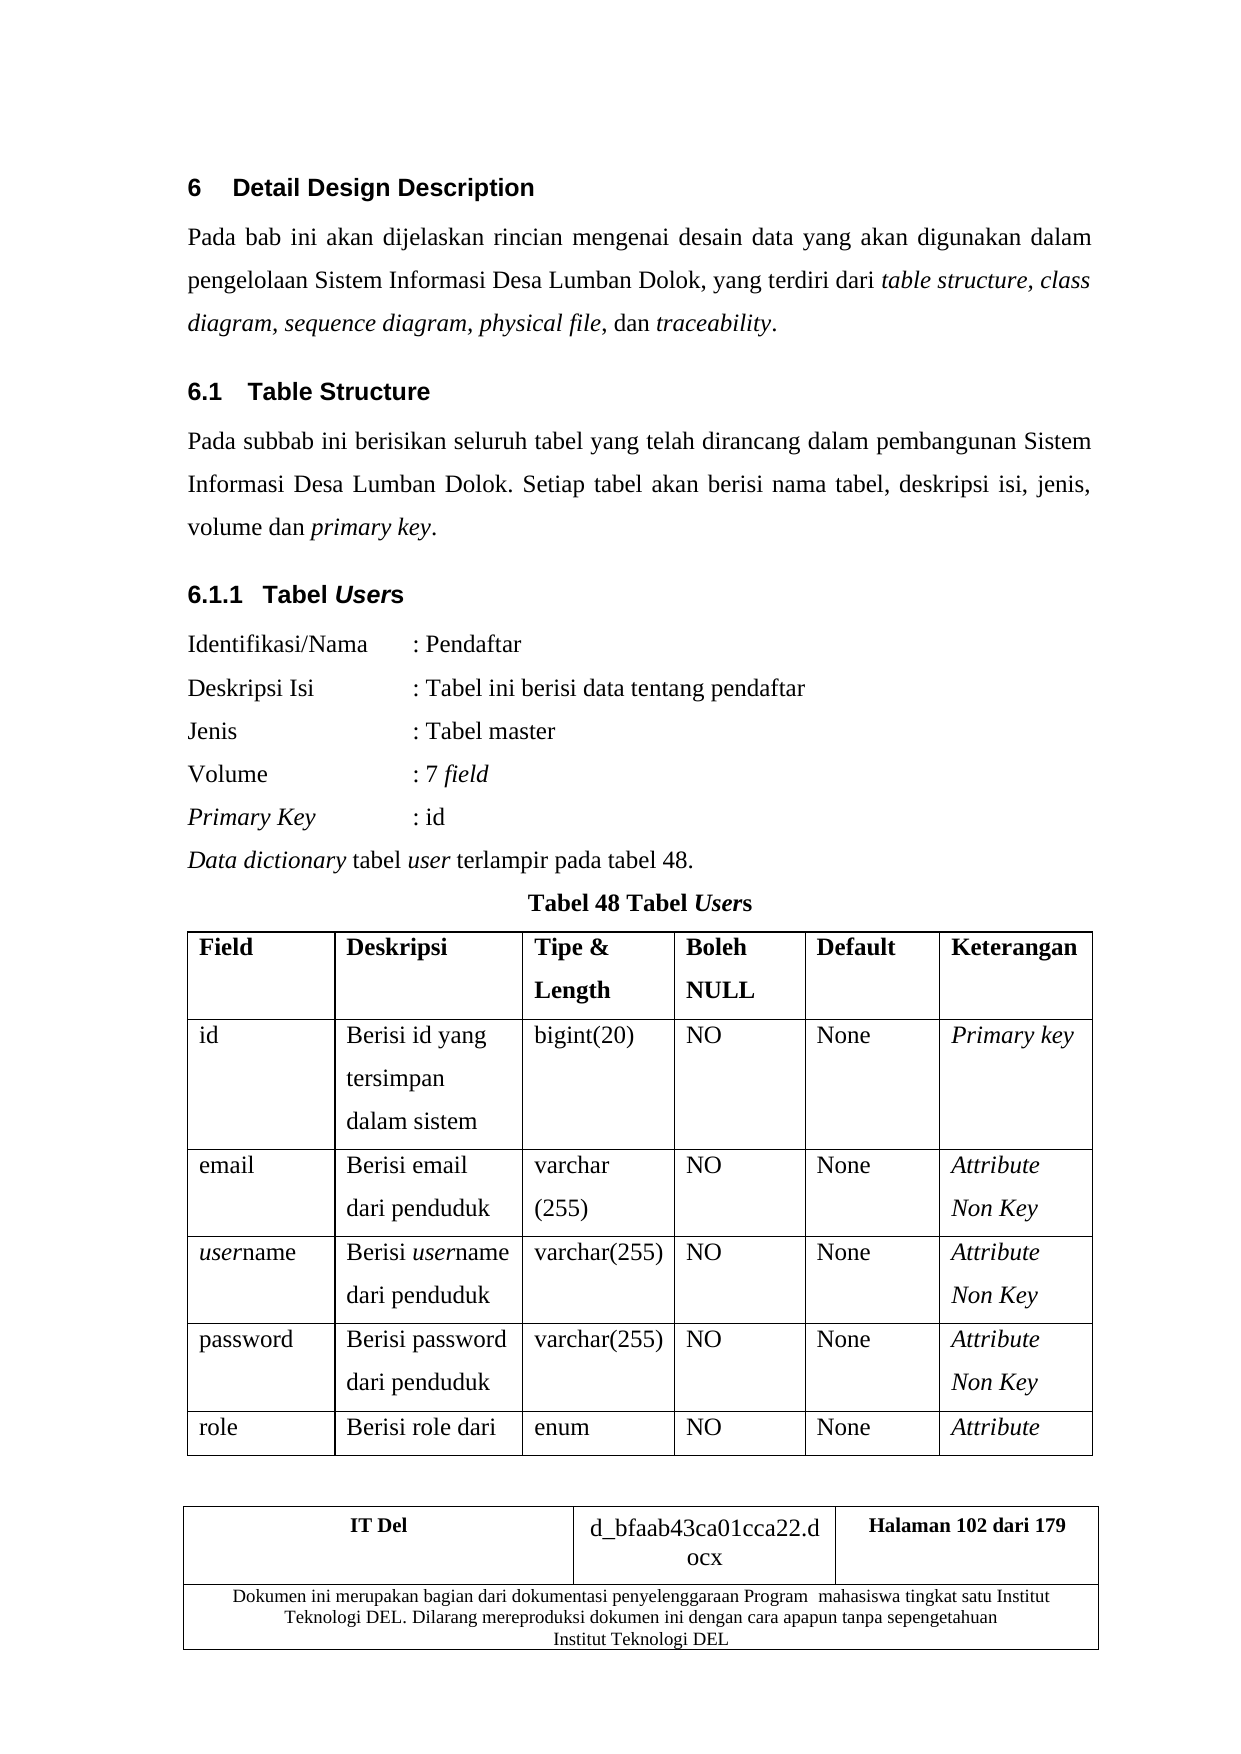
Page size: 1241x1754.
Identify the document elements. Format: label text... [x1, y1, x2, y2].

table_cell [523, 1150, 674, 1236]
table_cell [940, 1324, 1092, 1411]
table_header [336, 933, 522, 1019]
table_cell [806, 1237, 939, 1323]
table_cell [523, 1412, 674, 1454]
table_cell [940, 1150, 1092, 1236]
text Primary Key : id [187, 802, 1092, 831]
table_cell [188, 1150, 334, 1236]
text Identifikasi/Nama : Pendaftar [187, 629, 1092, 658]
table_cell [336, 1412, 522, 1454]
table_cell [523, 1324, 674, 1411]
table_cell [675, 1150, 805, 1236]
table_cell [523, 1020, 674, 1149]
text Volume : 7 field [187, 759, 1092, 788]
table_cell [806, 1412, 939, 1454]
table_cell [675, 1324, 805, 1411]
subtitle Detail Design Description [187, 173, 1092, 201]
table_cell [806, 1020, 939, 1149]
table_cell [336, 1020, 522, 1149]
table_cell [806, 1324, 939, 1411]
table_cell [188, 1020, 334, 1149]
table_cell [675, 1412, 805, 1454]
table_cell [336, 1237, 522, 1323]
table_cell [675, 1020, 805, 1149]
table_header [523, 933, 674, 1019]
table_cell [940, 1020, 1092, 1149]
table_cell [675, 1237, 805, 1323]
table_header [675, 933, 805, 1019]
subtitle Table Structure [187, 376, 1092, 405]
text Tabel 48 Tabel Users [187, 888, 1092, 917]
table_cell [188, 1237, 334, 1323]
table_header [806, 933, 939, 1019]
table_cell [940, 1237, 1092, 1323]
text Pada bab ini akan dijelaskan rincian mengenai desain data yang akan digunakan dalam pengelolaan Sistem Informasi Desa Lumban Dolok, yang terdiri dari table structure, class diagram, sequence diagram, physical file, dan traceability. [187, 222, 1092, 337]
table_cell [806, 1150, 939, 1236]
text Data dictionary tabel user terlampir pada tabel 48. [187, 845, 1092, 874]
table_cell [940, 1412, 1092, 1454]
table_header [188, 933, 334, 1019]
subtitle Tabel Users [187, 580, 1092, 609]
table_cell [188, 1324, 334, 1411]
text Jenis : Tabel master [187, 716, 1092, 744]
text Pada subbab ini berisikan seluruh tabel yang telah dirancang dalam pembangunan Sistem Informasi Desa Lumban Dolok. Setiap tabel akan berisi nama tabel, deskripsi isi, jenis, volume dan primary key. [187, 426, 1092, 541]
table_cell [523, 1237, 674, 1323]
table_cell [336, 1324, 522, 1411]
text Deskripsi Isi : Tabel ini berisi data tentang pendaftar [187, 673, 1092, 701]
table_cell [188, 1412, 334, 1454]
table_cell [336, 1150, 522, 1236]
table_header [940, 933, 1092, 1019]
